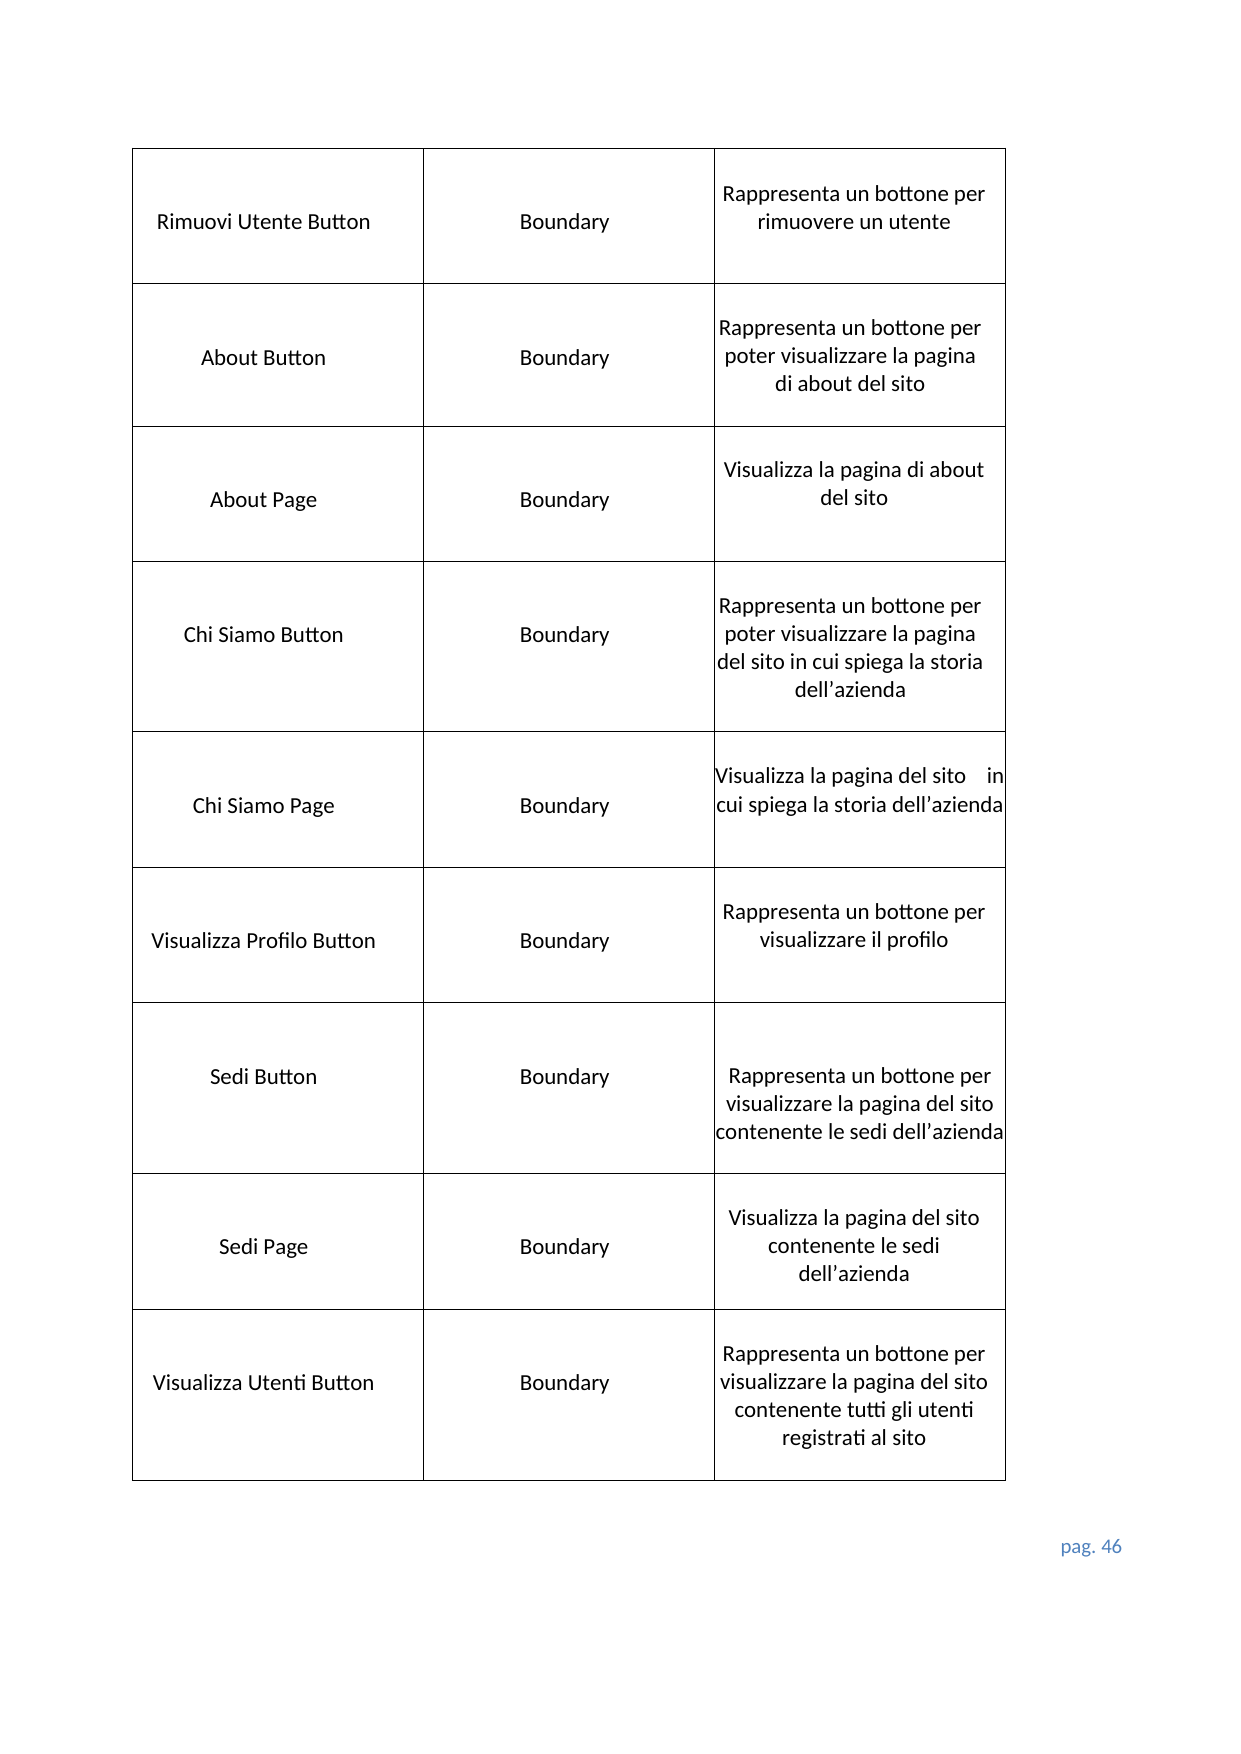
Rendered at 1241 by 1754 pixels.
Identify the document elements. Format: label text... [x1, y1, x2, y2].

table_cell Sedi Button [133, 1003, 423, 1173]
table_cell Boundary [424, 732, 714, 867]
table_cell Boundary [424, 1310, 714, 1479]
table_cell Chi Siamo Page [133, 732, 423, 867]
table_cell Visualizza Utenti Button [133, 1310, 423, 1479]
table_cell Rappresenta un bottone per poter visualizzare la pagina di about del sito [715, 284, 1005, 426]
table_cell Sedi Page [133, 1174, 423, 1308]
table_cell Visualizza la pagina di about del sito [715, 427, 1005, 561]
table_cell Boundary [424, 562, 714, 731]
table_cell Rappresenta un bottone per visualizzare il profilo [715, 868, 1005, 1002]
table_cell Boundary [424, 1174, 714, 1308]
table_cell Chi Siamo Button [133, 562, 423, 731]
table_cell Boundary [424, 284, 714, 426]
table_cell About Button [133, 284, 423, 426]
table_cell Boundary [424, 1003, 714, 1173]
table_header Rappresenta un bottone per rimuovere un utente [715, 149, 1005, 283]
table_cell Visualizza la pagina del sito contenente le sedi dell’azienda [715, 1174, 1005, 1308]
table_cell Rappresenta un bottone per visualizzare la pagina del sito contenente le sedi dell’azienda [715, 1003, 1005, 1173]
table_cell Rappresenta un bottone per visualizzare la pagina del sito contenente tutti gli utenti registrati al sito [715, 1310, 1005, 1479]
table_header Rimuovi Utente Button [133, 149, 423, 283]
table_cell Visualizza la pagina del sito in cui spiega la storia dell’azienda [715, 732, 1005, 867]
table_header Boundary [424, 149, 714, 283]
table_cell Rappresenta un bottone per poter visualizzare la pagina del sito in cui spiega la storia dell’azienda [715, 562, 1005, 731]
table_cell About Page [133, 427, 423, 561]
table_cell Visualizza Profilo Button [133, 868, 423, 1002]
table_cell Boundary [424, 427, 714, 561]
table_cell Boundary [424, 868, 714, 1002]
